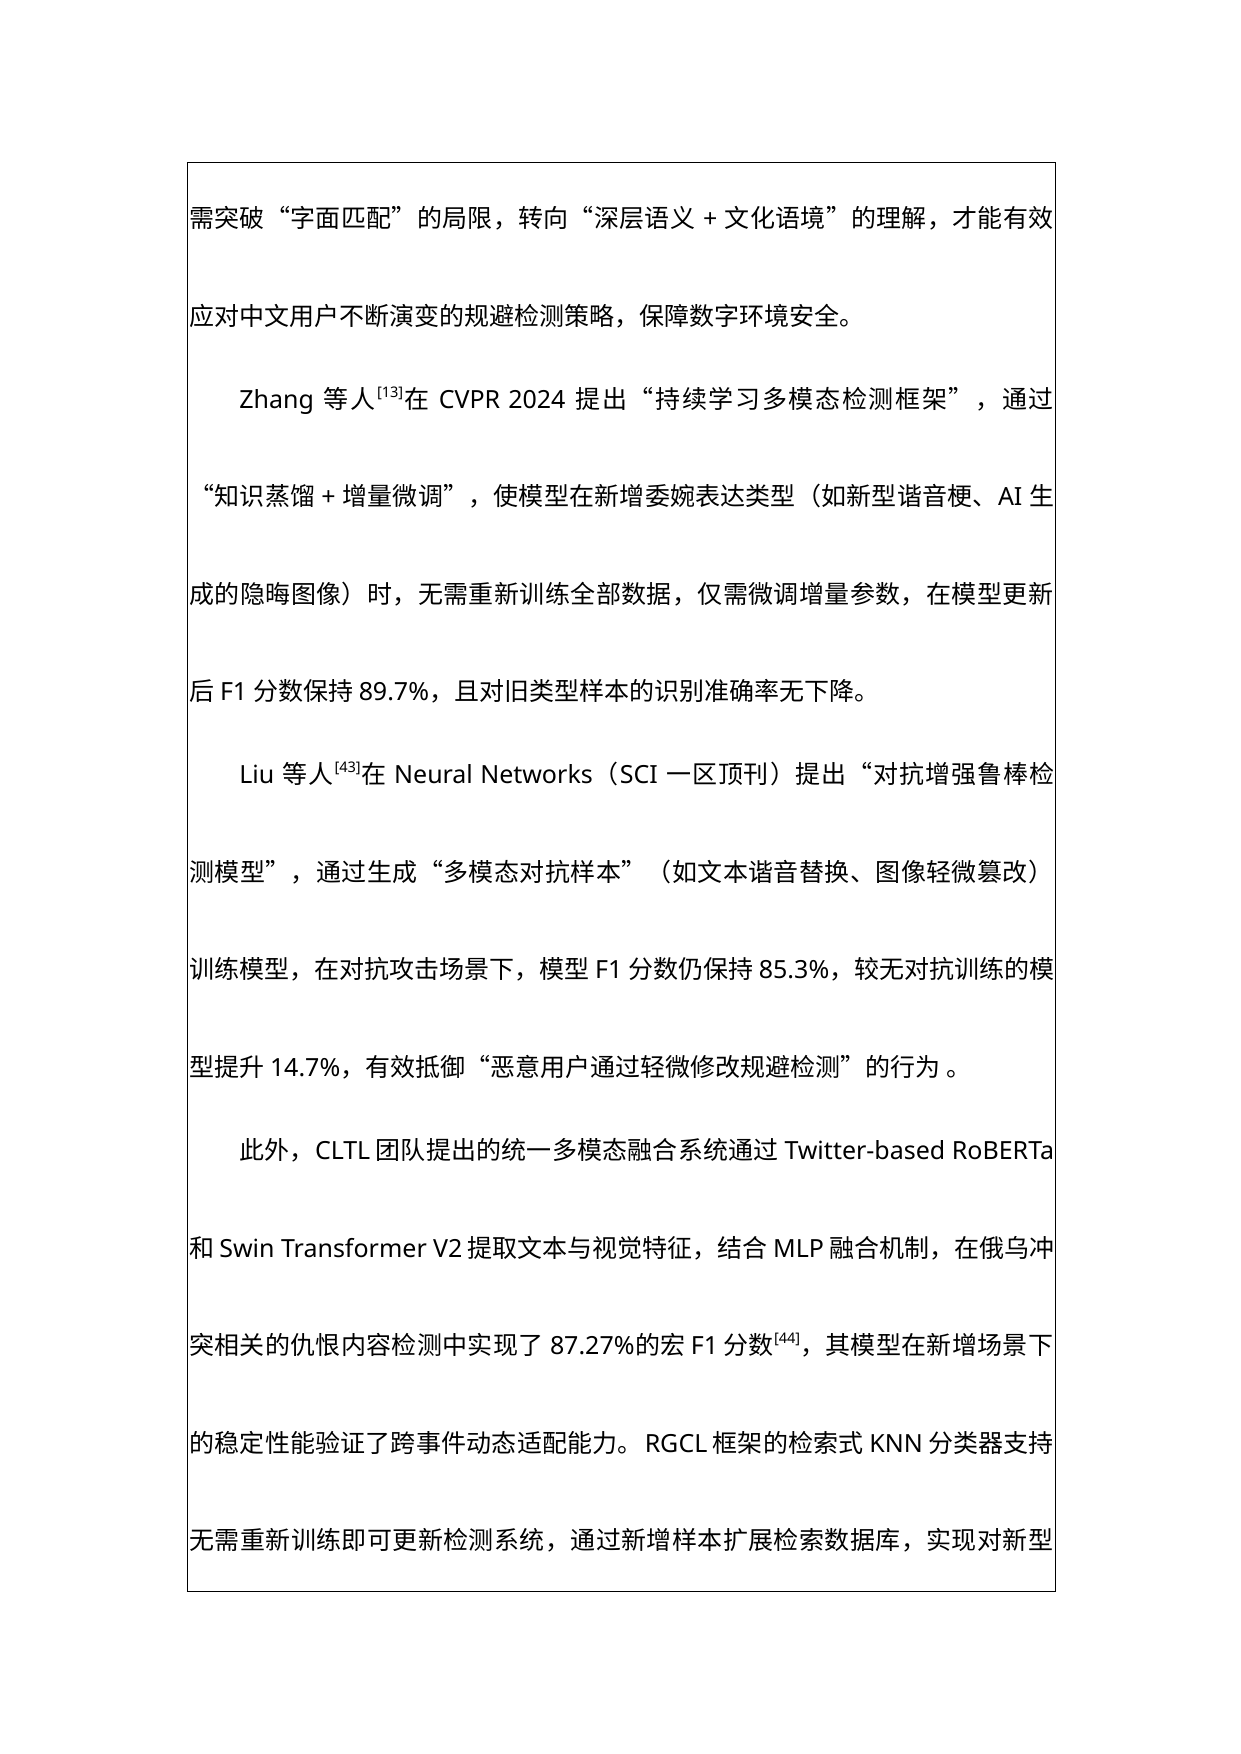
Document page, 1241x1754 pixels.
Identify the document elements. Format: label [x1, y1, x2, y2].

table_cell [188, 163, 1055, 1591]
